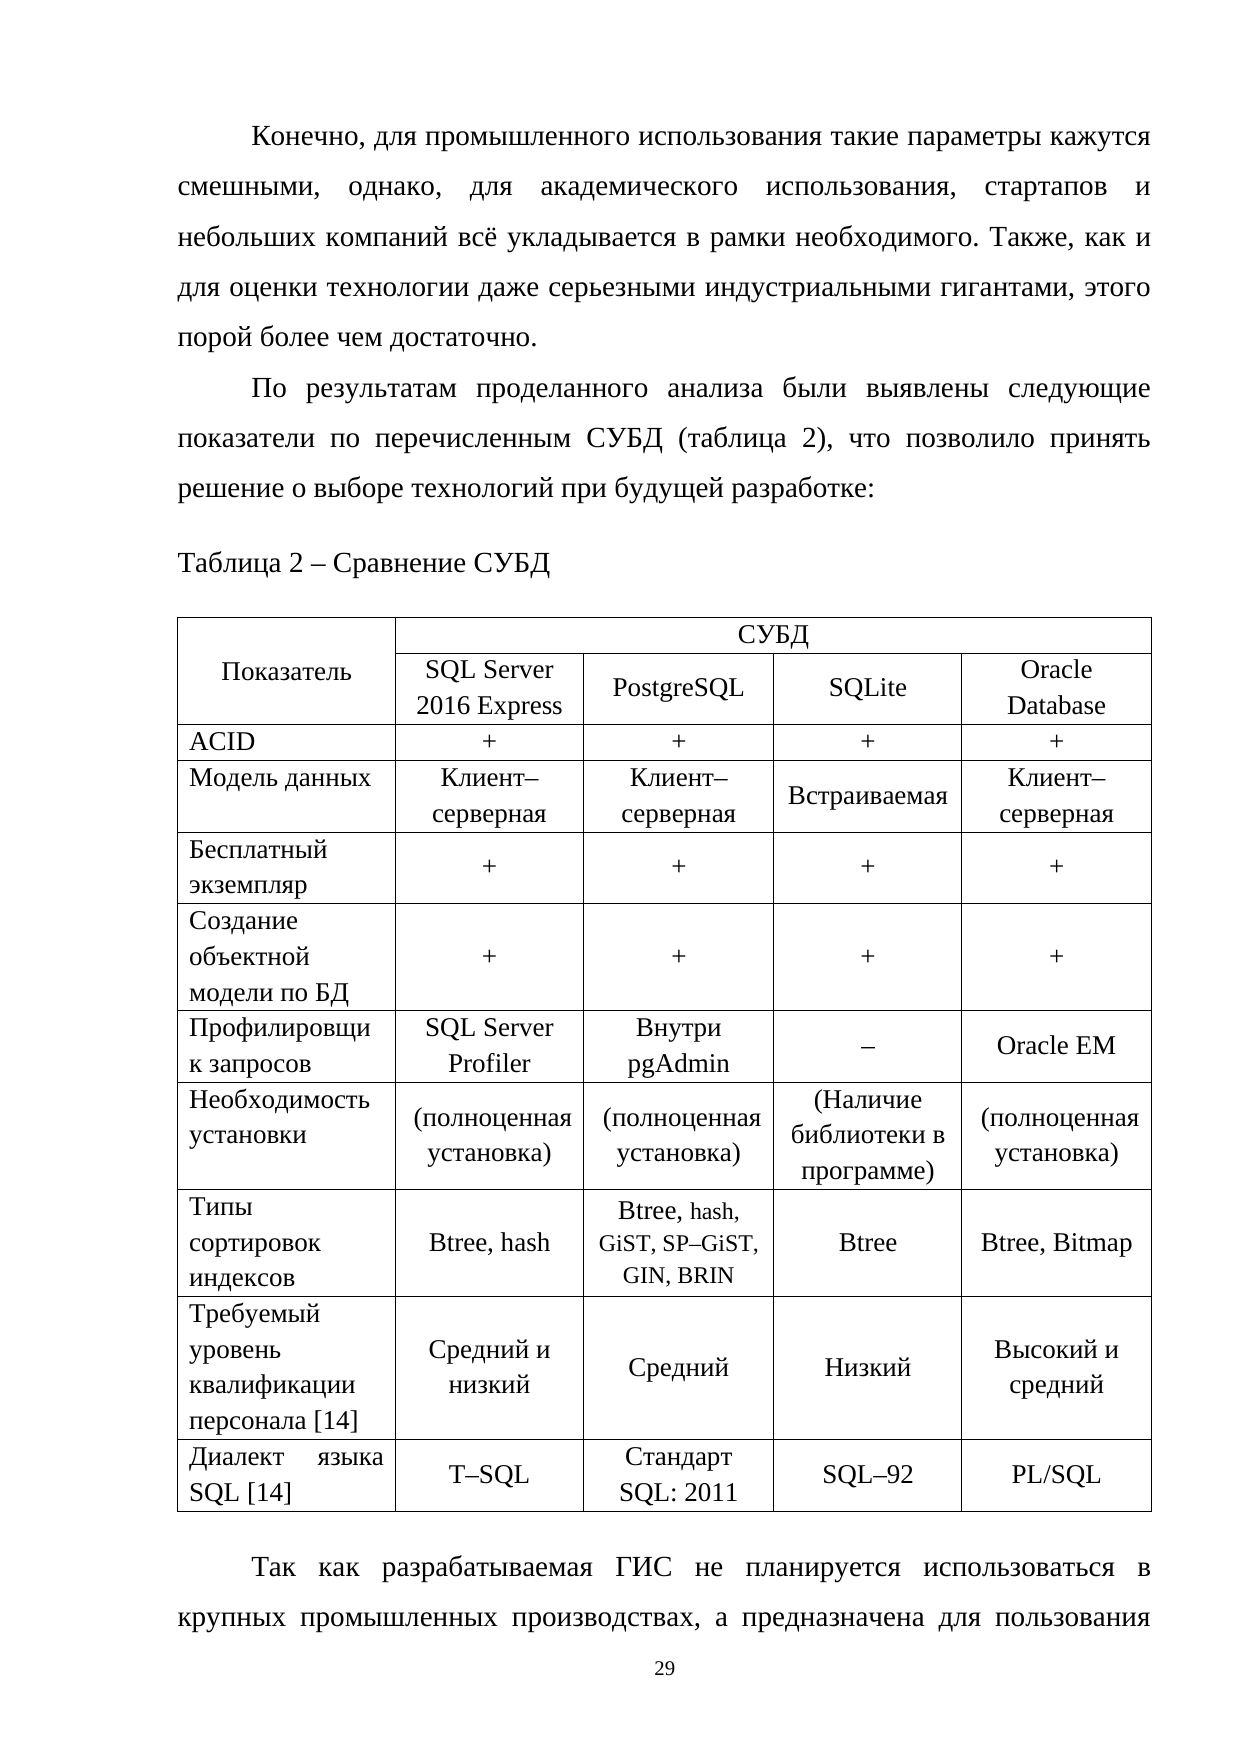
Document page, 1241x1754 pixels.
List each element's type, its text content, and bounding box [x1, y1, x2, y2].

table_cell + [396, 725, 583, 760]
table_cell + [774, 833, 961, 903]
table_cell ACID [178, 725, 395, 760]
table_cell SQL Server Profiler [396, 1011, 583, 1082]
table_cell + [774, 904, 961, 1010]
table_cell + [584, 725, 773, 760]
table_cell Встраиваемая [774, 761, 961, 832]
table_cell SQLite [774, 654, 961, 724]
table_cell Низкий [774, 1297, 961, 1439]
table_cell Диалект языка SQL [14] [178, 1440, 395, 1511]
table_cell Btree, hash, GiST, SP–GiST, GIN, BRIN [584, 1190, 773, 1296]
table_cell (полноценная установка) [962, 1083, 1151, 1189]
table_cell (полноценная установка) [584, 1083, 773, 1189]
table_cell Стандарт SQL: 2011 [584, 1440, 773, 1511]
table_cell Создание объектной модели по БД [178, 904, 395, 1010]
table_header Показатель [178, 618, 395, 724]
text По результатам проделанного анализа были выявлены следующие показатели по перечисленным СУБД (таблица 2), что позволило принять решение о выборе технологий при будущей разработке: [177, 370, 1152, 504]
table_cell + [584, 833, 773, 903]
table_cell Высокий и средний [962, 1297, 1151, 1439]
table_cell + [962, 725, 1151, 760]
table_cell Типы сортировок индексов [178, 1190, 395, 1296]
table_cell Клиент–серверная [962, 761, 1151, 832]
table_cell (полноценная установка) [396, 1083, 583, 1189]
table_cell Клиент–серверная [584, 761, 773, 832]
table_cell + [962, 833, 1151, 903]
table_cell Oracle EM [962, 1011, 1151, 1082]
table_cell SQL Server 2016 Express [396, 654, 583, 724]
table_cell Бесплатный экземпляр [178, 833, 395, 903]
table_cell + [774, 725, 961, 760]
table_cell Клиент–серверная [396, 761, 583, 832]
table_cell Btree, hash [396, 1190, 583, 1296]
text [177, 1549, 1152, 1633]
table_cell Требуемый уровень квалификации персонала [14] [178, 1297, 395, 1439]
table_cell – [774, 1011, 961, 1082]
table_cell PostgreSQL [584, 654, 773, 724]
table_cell Внутри pgAdmin [584, 1011, 773, 1082]
table_cell Средний и низкий [396, 1297, 583, 1439]
table_cell + [396, 833, 583, 903]
text Таблица – Сравнение СУБД [177, 546, 1152, 579]
table_cell SQL–92 [774, 1440, 961, 1511]
table_header СУБД [396, 618, 1151, 652]
table_cell Oracle Database [962, 654, 1151, 724]
table_cell + [962, 904, 1151, 1010]
table_cell (Наличие библиотеки в программе) [774, 1083, 961, 1189]
table_cell PL/SQL [962, 1440, 1151, 1511]
table_cell + [396, 904, 583, 1010]
table_cell T–SQL [396, 1440, 583, 1511]
table_cell Средний [584, 1297, 773, 1439]
table_cell Необходимость установки [178, 1083, 395, 1189]
text Конечно, для промышленного использования такие параметры кажутся смешными, однако, для академического использования, стартапов и небольших компаний всё укладывается в рамки необходимого. Также, как и для оценки технологии даже серьезными индустриальными гигантами, этого порой более чем достаточно. [177, 118, 1152, 353]
table_cell Модель данных [178, 761, 395, 832]
table_cell Btree [774, 1190, 961, 1296]
table_cell + [584, 904, 773, 1010]
table_cell Btree, Bitmap [962, 1190, 1151, 1296]
table_cell Профилировщик запросов [178, 1011, 395, 1082]
